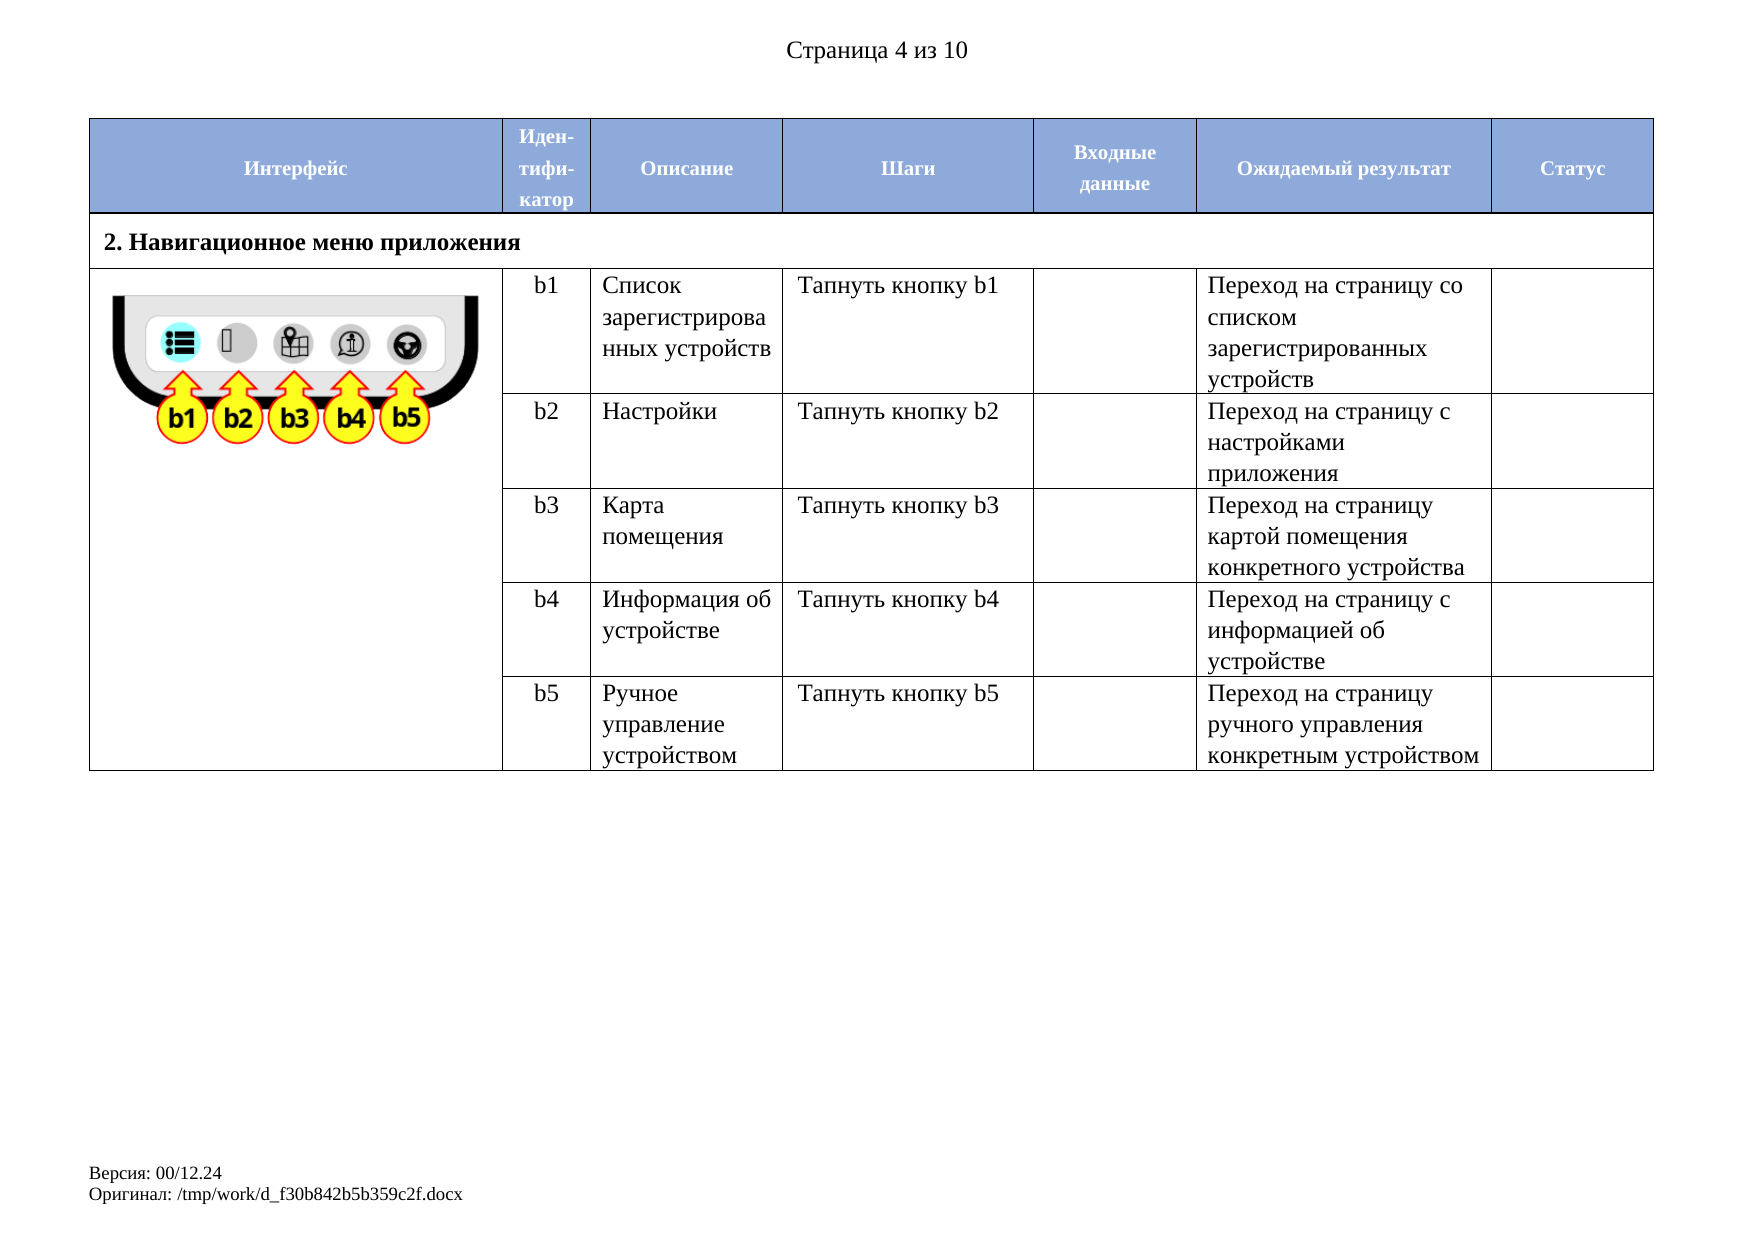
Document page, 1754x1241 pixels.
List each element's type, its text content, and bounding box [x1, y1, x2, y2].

table_header Ожидаемый результат [1197, 119, 1491, 212]
table_cell Тапнуть кнопку b5 [783, 677, 1033, 770]
table_cell Информация об устройстве [591, 583, 782, 676]
table_cell Список зарегистрированных устройств [591, 269, 782, 393]
table_header Статус [1492, 119, 1653, 212]
table_header Описание [591, 119, 782, 212]
table_cell Переход на страницу со списком зарегистрированных устройств [1197, 269, 1491, 393]
table_cell Карта помещения [591, 489, 782, 582]
table_cell Переход на страницу с информацией об устройстве [1197, 583, 1491, 676]
table_cell Переход на страницу ручного управления конкретным устройством [1197, 677, 1491, 770]
table_cell [1492, 583, 1653, 676]
table_header Шаги [783, 119, 1033, 212]
table_cell [90, 269, 502, 770]
table_header Идентификатор [503, 119, 590, 212]
table_cell [1492, 677, 1653, 770]
table_cell [1034, 489, 1196, 582]
table_cell b5 [503, 677, 590, 770]
table_cell [1034, 583, 1196, 676]
table_cell Переход на страницу с настройками приложения [1197, 394, 1491, 487]
table_cell Ручное управление устройством [591, 677, 782, 770]
table_header Интерфейс [90, 119, 502, 212]
table_cell [1034, 394, 1196, 487]
table_cell b1 [503, 269, 590, 393]
table_cell [1034, 269, 1196, 393]
table_cell Тапнуть кнопку b3 [783, 489, 1033, 582]
table_cell [1034, 677, 1196, 770]
table_cell Тапнуть кнопку b1 [783, 269, 1033, 393]
table_header Входные данные [1034, 119, 1196, 212]
table_cell [1492, 394, 1653, 487]
table_cell b4 [503, 583, 590, 676]
table_cell [1492, 489, 1653, 582]
table_cell b3 [503, 489, 590, 582]
table_cell Переход на страницу картой помещения конкретного устройства [1197, 489, 1491, 582]
table_cell Настройки [591, 394, 782, 487]
table_cell Тапнуть кнопку b2 [783, 394, 1033, 487]
table_cell Тапнуть кнопку b4 [783, 583, 1033, 676]
table_header 2. Навигационное меню приложения [90, 214, 1653, 268]
table_cell [1492, 269, 1653, 393]
table_cell b2 [503, 394, 590, 487]
